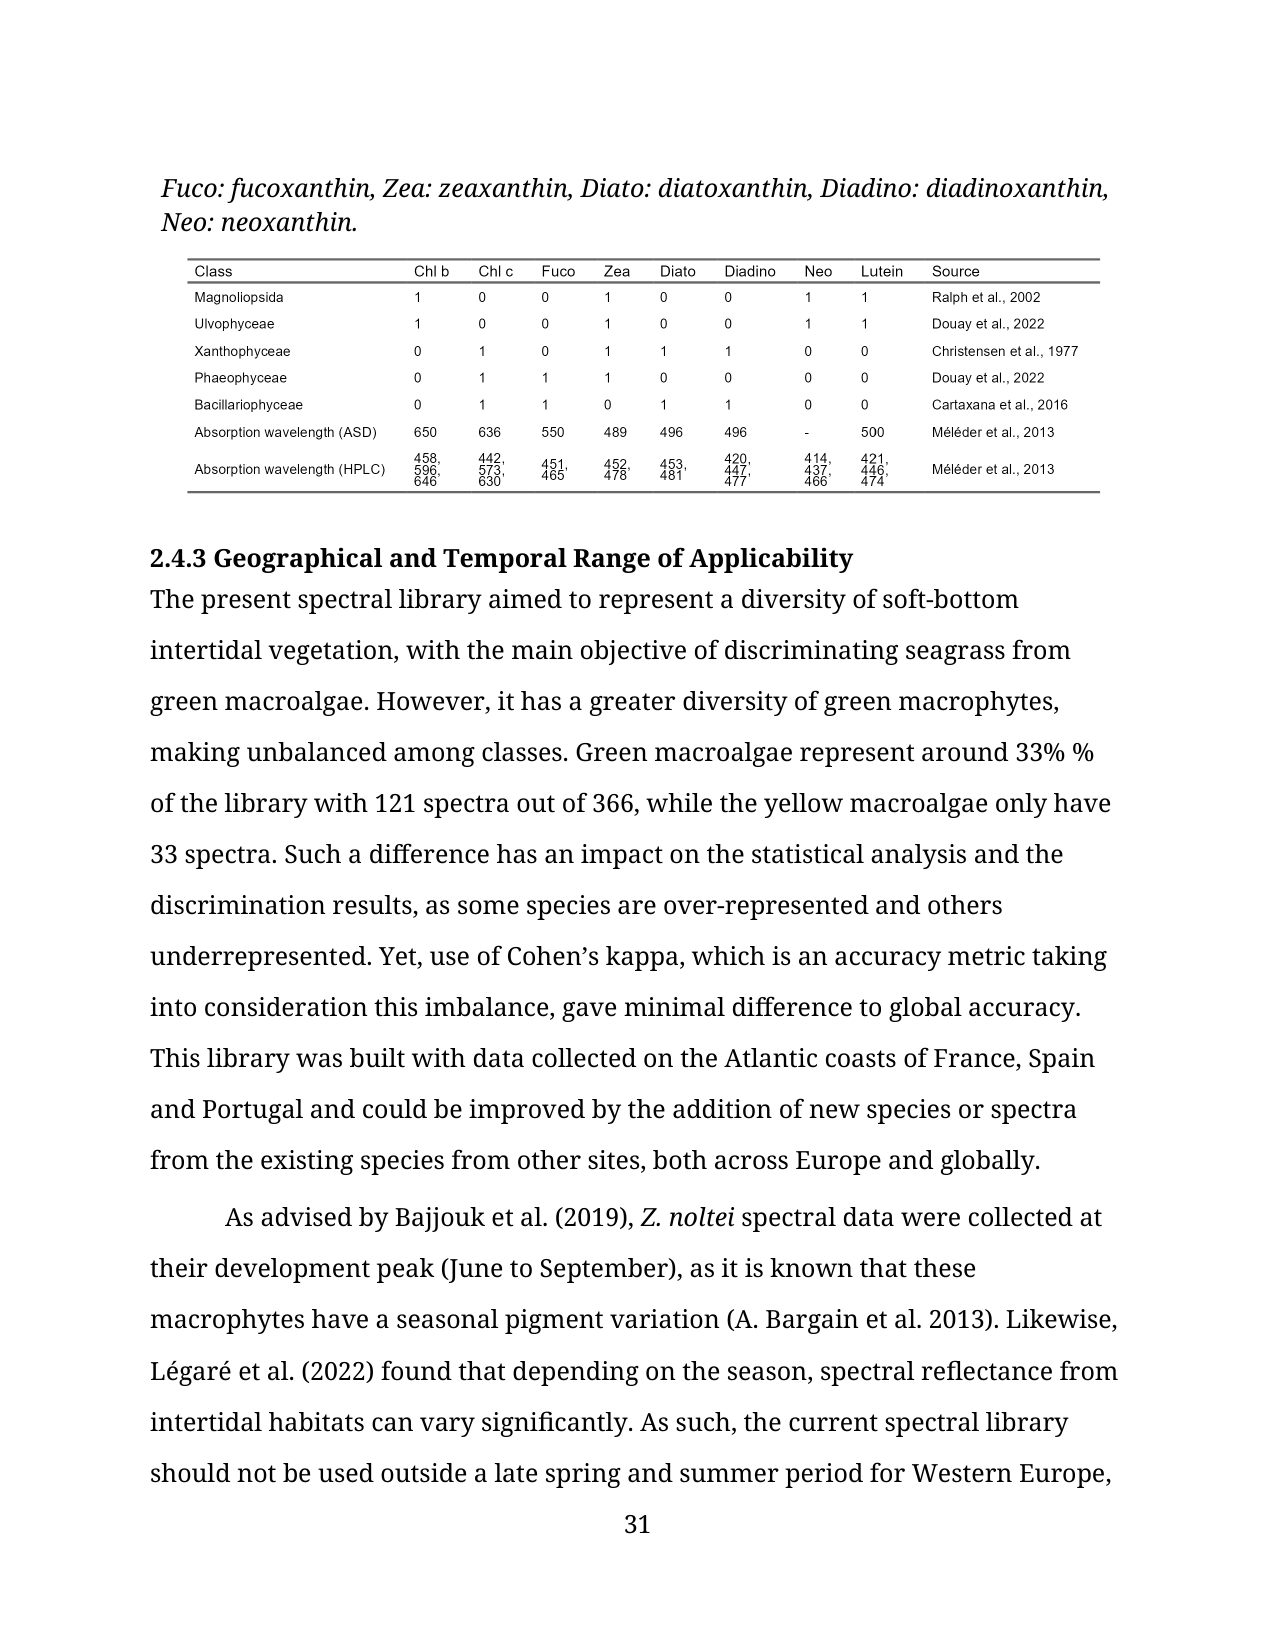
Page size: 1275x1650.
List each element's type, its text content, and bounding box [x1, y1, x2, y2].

text The present spectral library aimed to represent a diversity of soft-bottom intertidal vegetation, with the main objective of discriminating seagrass from green macroalgae. However, it has a greater diversity of green macrophytes, making unbalanced among classes. Green macroalgae represent around 33% % of the library with 121 spectra out of 366, while the yellow macroalgae only have 33 spectra. Such a difference has an impact on the statistical analysis and the discrimination results, as some species are over-represented and others underrepresented. Yet, use of Cohen’s kappa, which is an accuracy metric taking into consideration this imbalance, gave minimal difference to global accuracy. This library was built with data collected on the Atlantic coasts of France, Spain and Portugal and could be improved by the addition of new species or spectra from the existing species from other sites, both across Europe and globally. [150, 581, 1125, 1177]
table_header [150, 150, 1125, 520]
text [150, 1200, 1125, 1489]
picture [180, 251, 1107, 500]
subtitle 2.4.3 Geographical and Temporal Range of Applicability [150, 541, 1125, 575]
